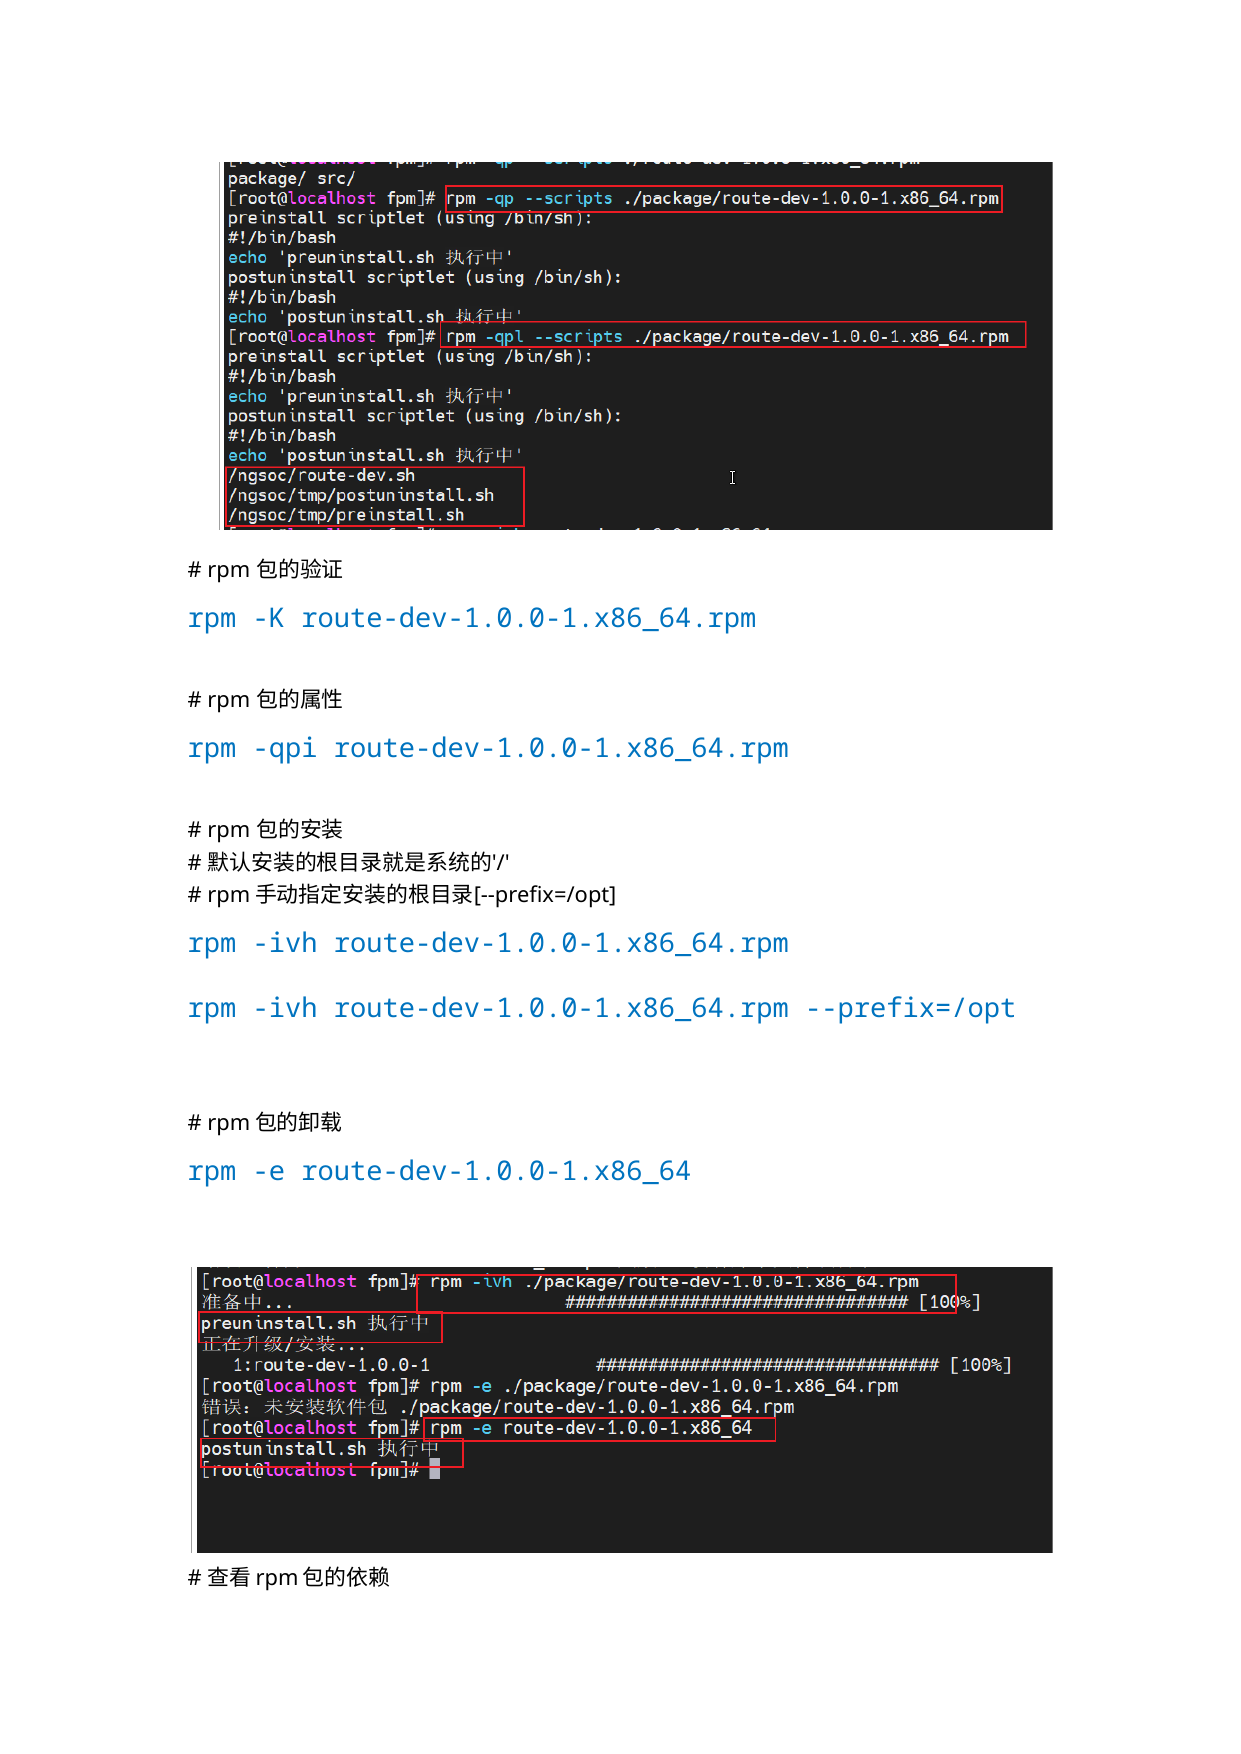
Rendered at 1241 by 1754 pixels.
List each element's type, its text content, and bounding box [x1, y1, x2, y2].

text # rpm 包的安装 [187, 812, 1053, 844]
text # 查看rpm包的依赖 [187, 1559, 1053, 1592]
text rpm -K route-dev-1.0.0-1.x86_64.rpm [187, 584, 1053, 649]
text # 默认安装的根目录就是系统的'/' [187, 844, 1053, 877]
text rpm -ivh route-dev-1.0.0-1.x86_64.rpm [187, 909, 1053, 974]
text # rpm手动指定安装的根目录[--prefix=/opt] [187, 877, 1053, 909]
picture [187, 162, 1053, 530]
text # rpm包的卸载 [187, 1104, 1053, 1137]
text # rpm 包的验证 [187, 552, 1053, 584]
text rpm -e route-dev-1.0.0-1.x86_64 [187, 1137, 1053, 1202]
text rpm -ivh route-dev-1.0.0-1.x86_64.rpm --prefix=/opt [187, 974, 1053, 1039]
text rpm -qpi route-dev-1.0.0-1.x86_64.rpm [187, 714, 1053, 779]
picture [187, 1267, 1053, 1553]
text # rpm 包的属性 [187, 682, 1053, 714]
